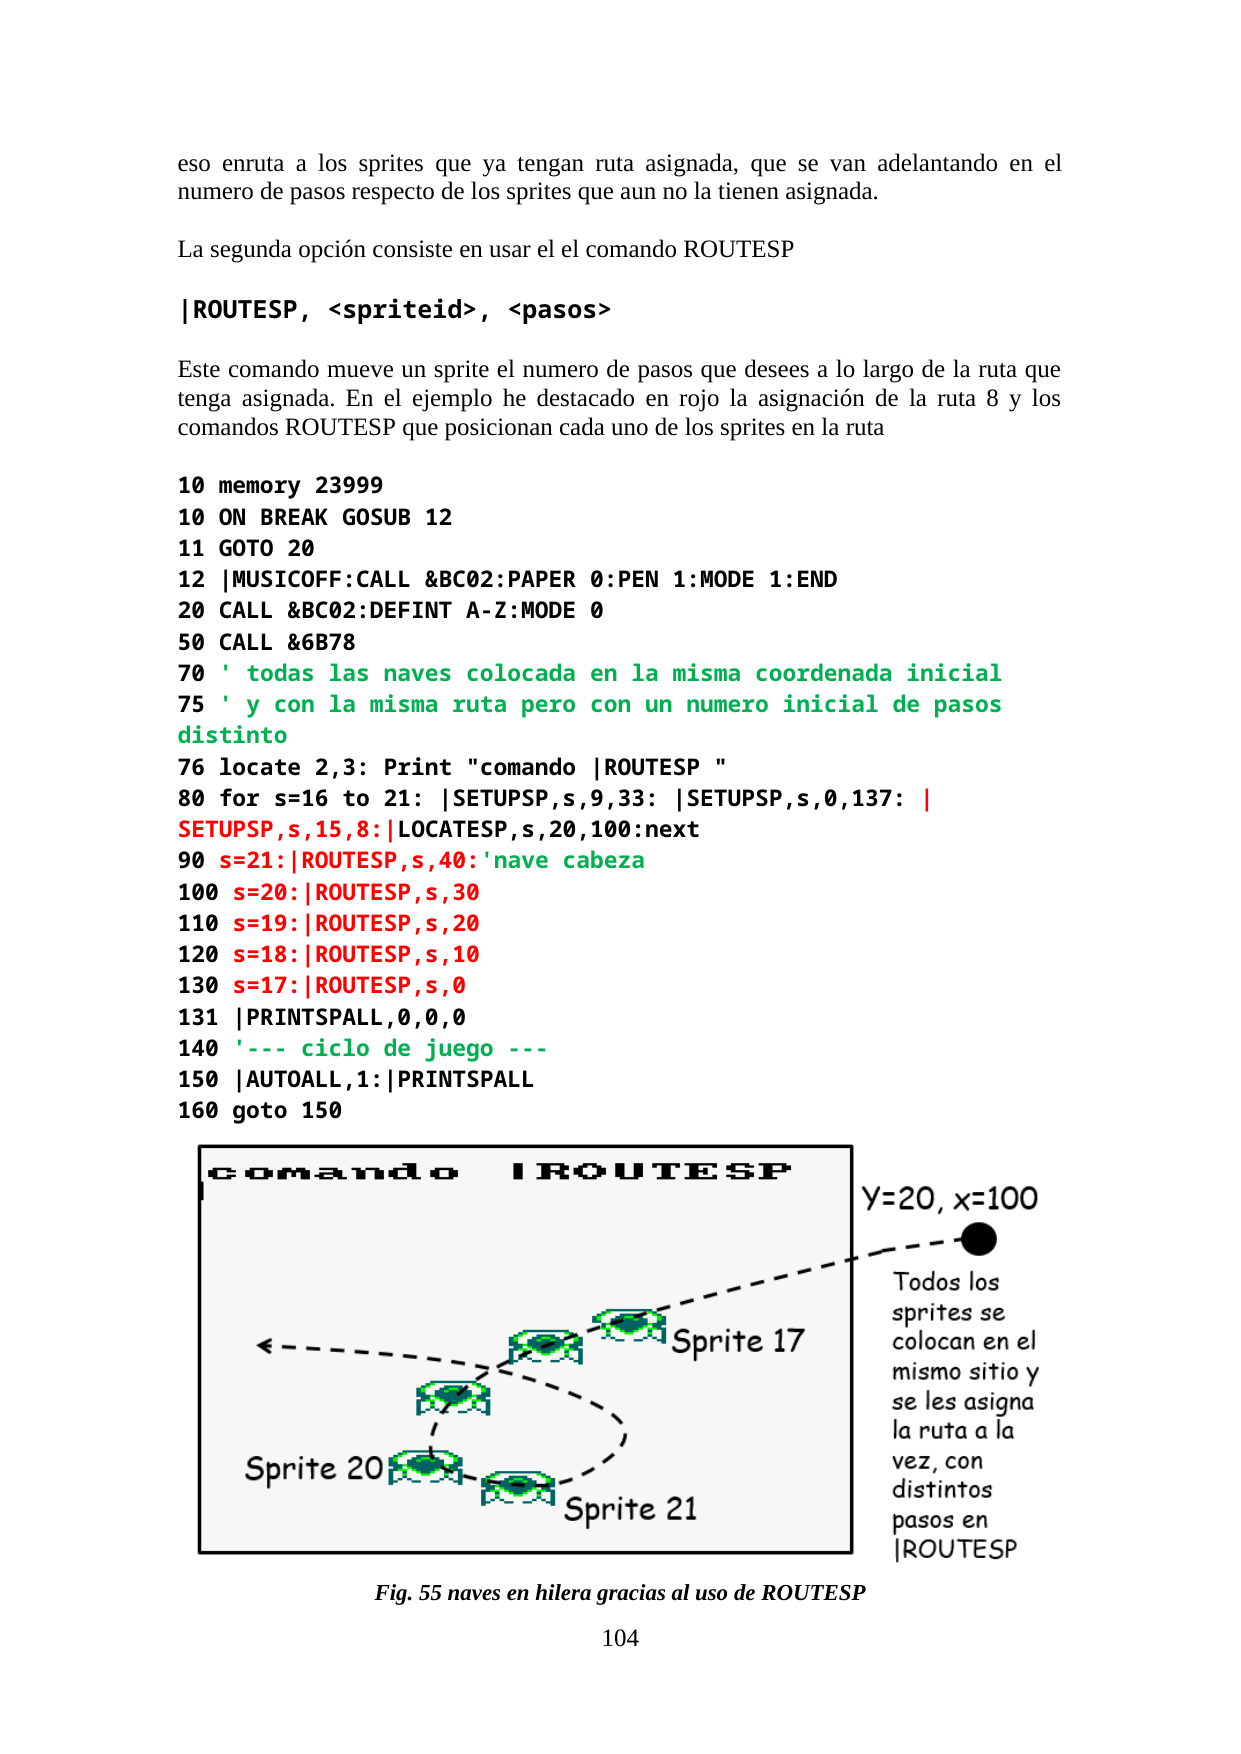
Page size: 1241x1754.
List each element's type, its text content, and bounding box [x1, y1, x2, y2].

text La segunda opción consiste en usar el el comando ROUTESP [177, 234, 1063, 263]
text 130 s=17:|ROUTESP,s,0 [177, 969, 1063, 1000]
text 131 |PRINTSPALL,0,0,0 [177, 1000, 1063, 1032]
text Fig. 55 naves en hilera gracias al uso de ROUTESP [177, 1580, 1063, 1606]
text 12 |MUSICOFF:CALL &BC02:PAPER 0:PEN 1:MODE 1:END [177, 563, 1063, 594]
text 10 ON BREAK GOSUB 12 [177, 500, 1063, 532]
text 75 ' y con la misma ruta pero con un numero inicial de pasos distinto [177, 688, 1063, 750]
text 100 s=20:|ROUTESP,s,30 [177, 875, 1063, 907]
text 76 locate 2,3: Print "comando |ROUTESP " [177, 750, 1063, 782]
text 20 CALL &BC02:DEFINT A-Z:MODE 0 [177, 594, 1063, 625]
text 10 memory 23999 [177, 469, 1063, 500]
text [177, 148, 1063, 205]
text 120 s=18:|ROUTESP,s,10 [177, 938, 1063, 969]
text 160 goto 150 [177, 1094, 1063, 1125]
text Este comando mueve un sprite el numero de pasos que desees a lo largo de la ruta que tenga asignada. En el ejemplo he destacado en rojo la asignación de la ruta 8 y los comandos ROUTESP que posicionan cada uno de los sprites en la ruta [177, 354, 1063, 440]
text 90 s=21:|ROUTESP,s,40:'nave cabeza [177, 844, 1063, 875]
text 110 s=19:|ROUTESP,s,20 [177, 907, 1063, 938]
text 70 ' todas las naves colocada en la misma coordenada inicial [177, 657, 1063, 688]
text 50 CALL &6B78 [177, 625, 1063, 657]
text 150 |AUTOALL,1:|PRINTSPALL [177, 1063, 1063, 1094]
picture [177, 1125, 1063, 1580]
text |ROUTESP, <spriteid>, <pasos> [177, 291, 1063, 325]
text 140 '--- ciclo de juego --- [177, 1032, 1063, 1063]
text 11 GOTO 20 [177, 532, 1063, 563]
text 80 for s=16 to 21: |SETUPSP,s,9,33: |SETUPSP,s,0,137: |SETUPSP,s,15,8:|LOCATESP,s,20,100:next [177, 782, 1063, 844]
